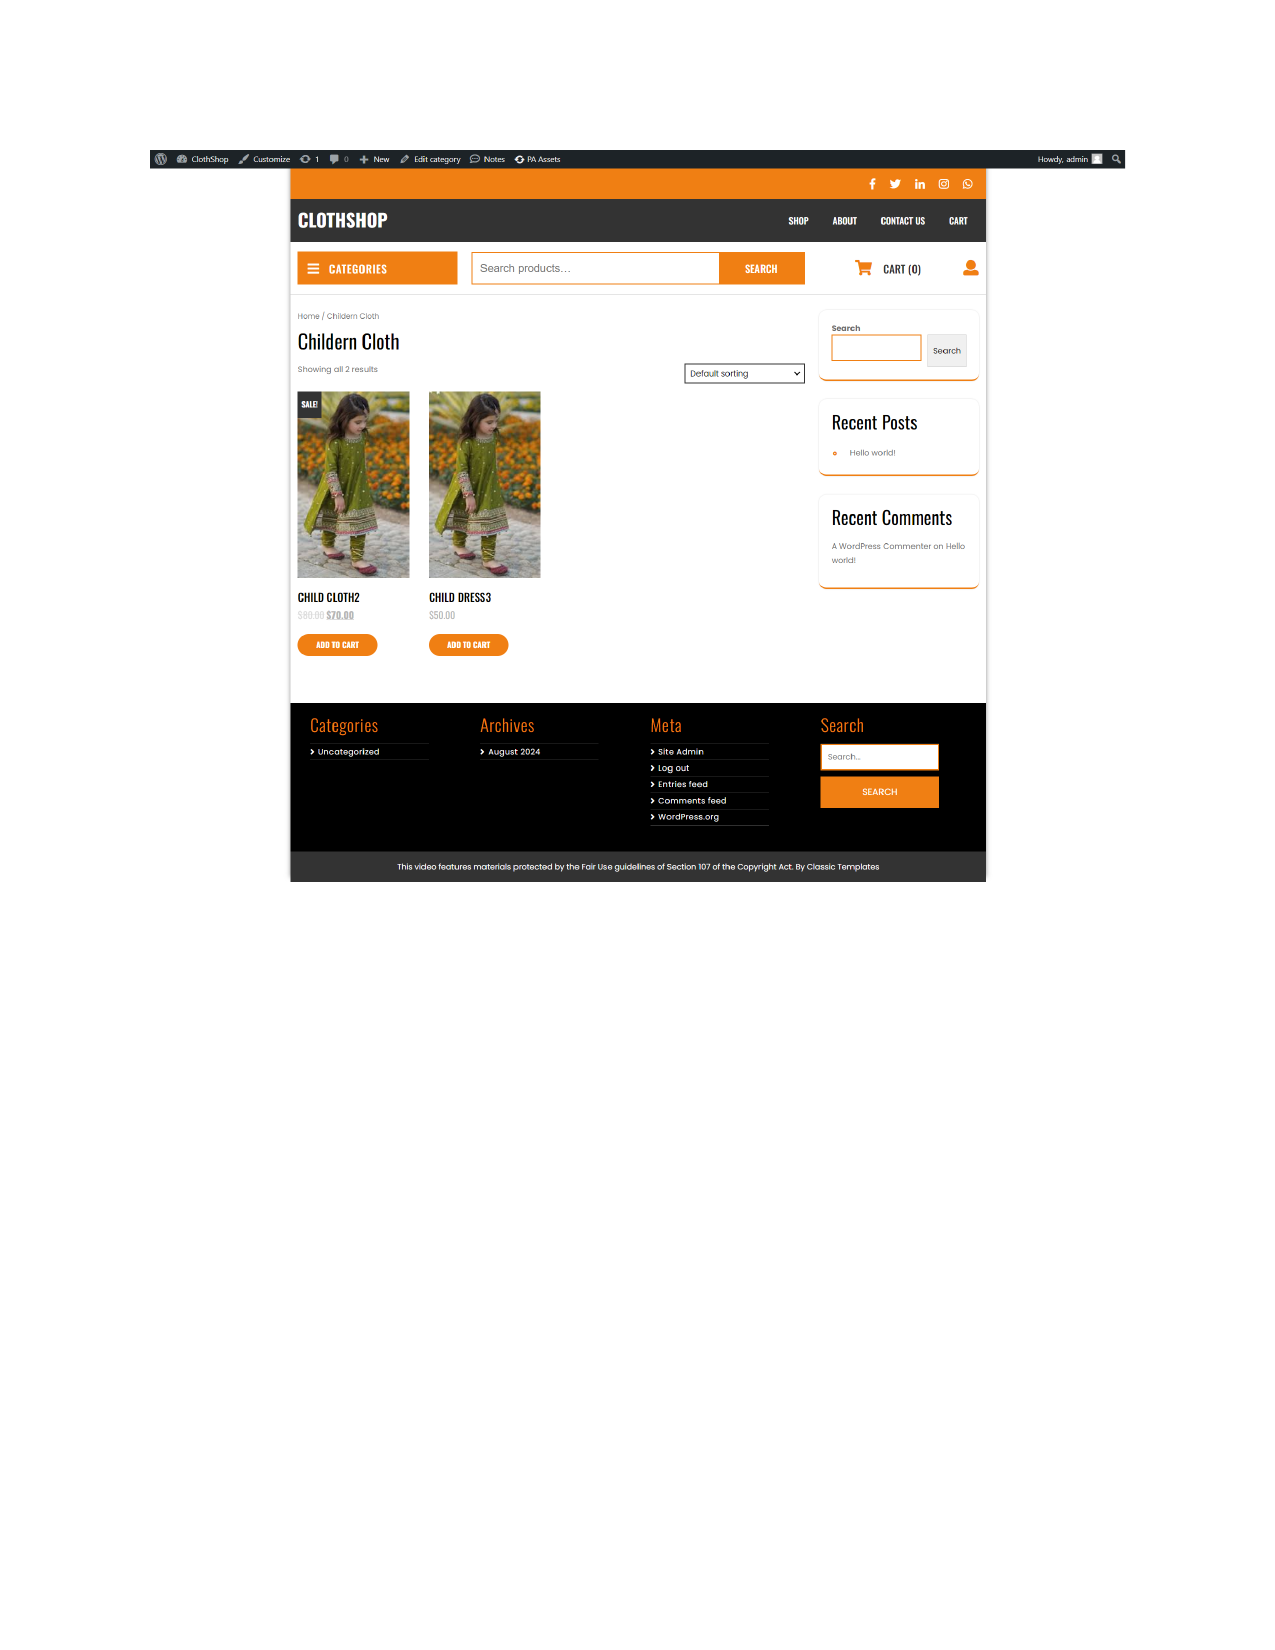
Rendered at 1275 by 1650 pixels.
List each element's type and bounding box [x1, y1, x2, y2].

picture [150, 150, 1125, 882]
